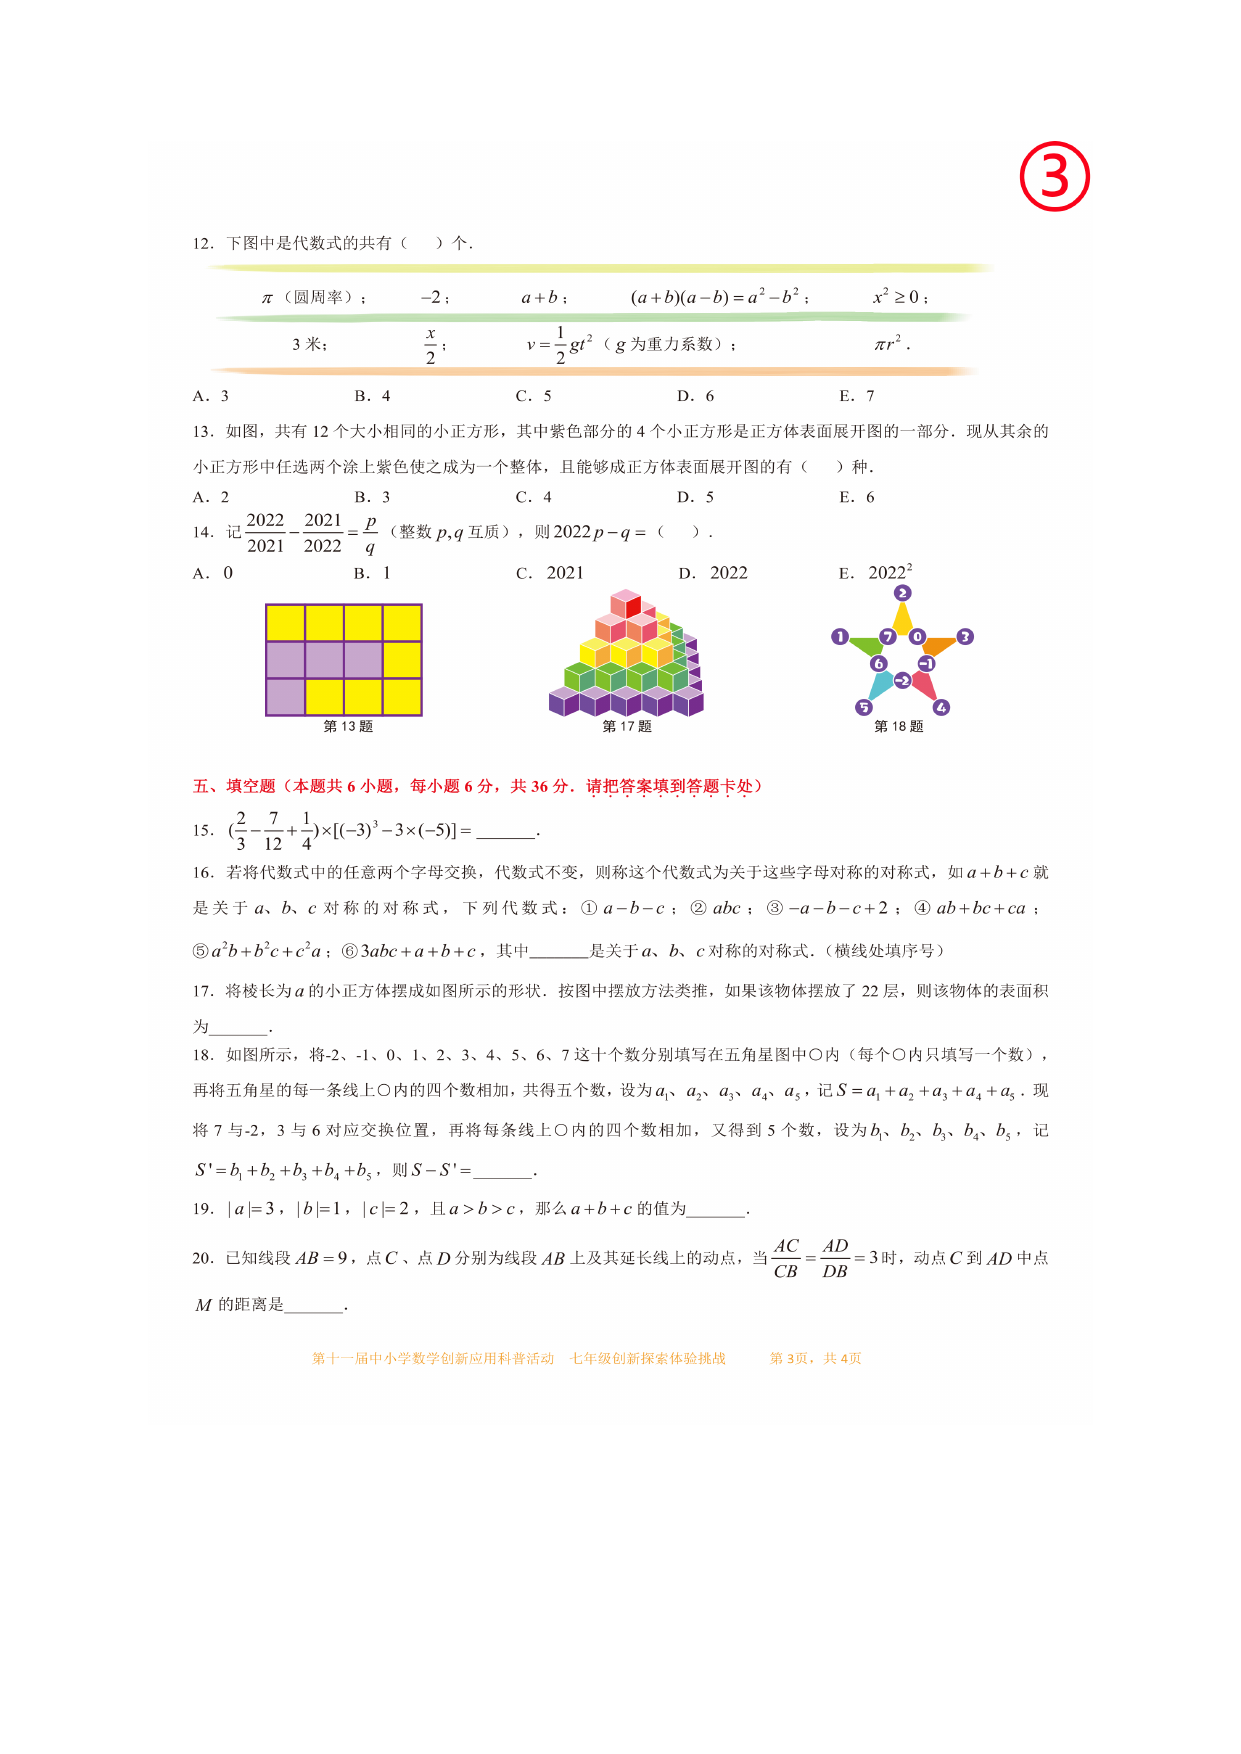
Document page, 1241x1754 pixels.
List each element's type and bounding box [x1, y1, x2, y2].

picture [147, 141, 1093, 1425]
